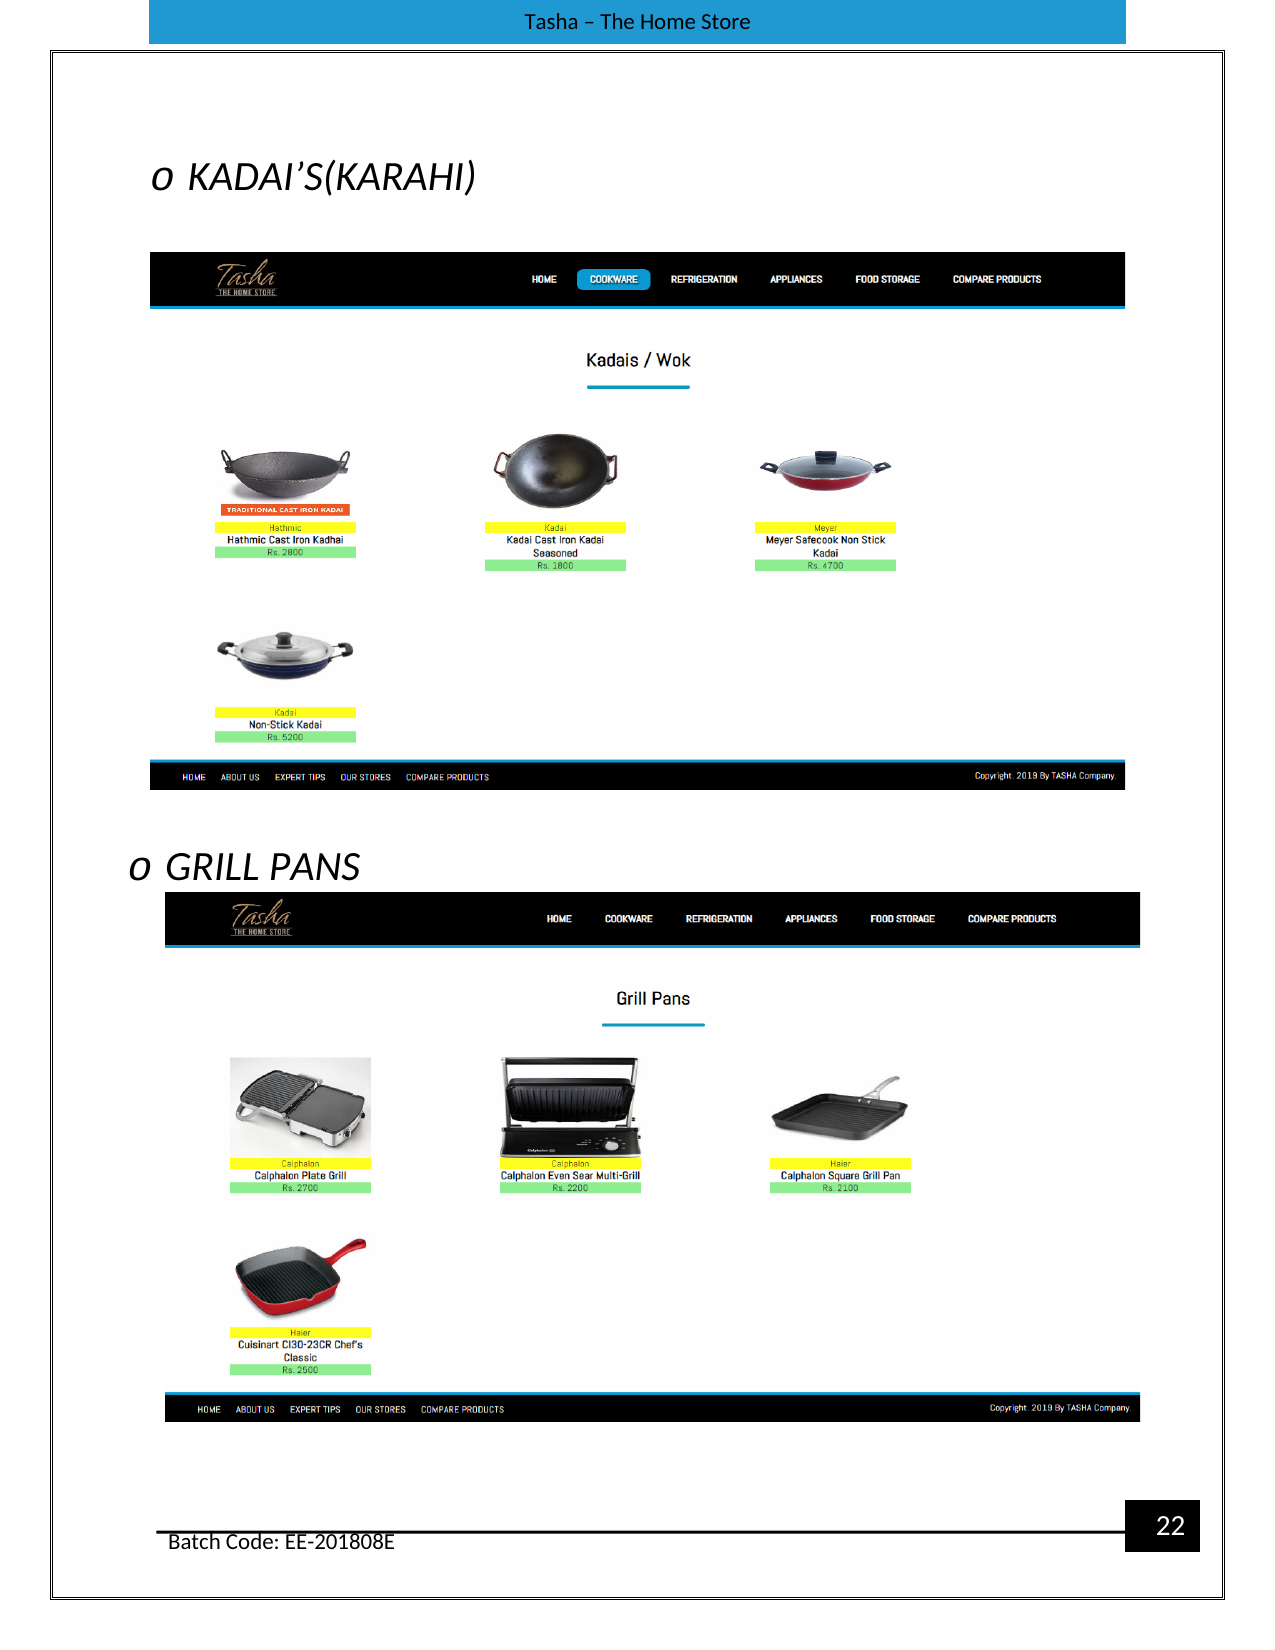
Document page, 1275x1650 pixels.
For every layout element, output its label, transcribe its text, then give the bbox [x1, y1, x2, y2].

picture [150, 310, 1125, 759]
picture [165, 1396, 1141, 1422]
picture [165, 949, 1141, 1392]
picture [150, 764, 1125, 790]
picture [150, 252, 1125, 305]
list KADAI’S(KARAHI) [150, 150, 1125, 203]
picture [165, 892, 1141, 944]
